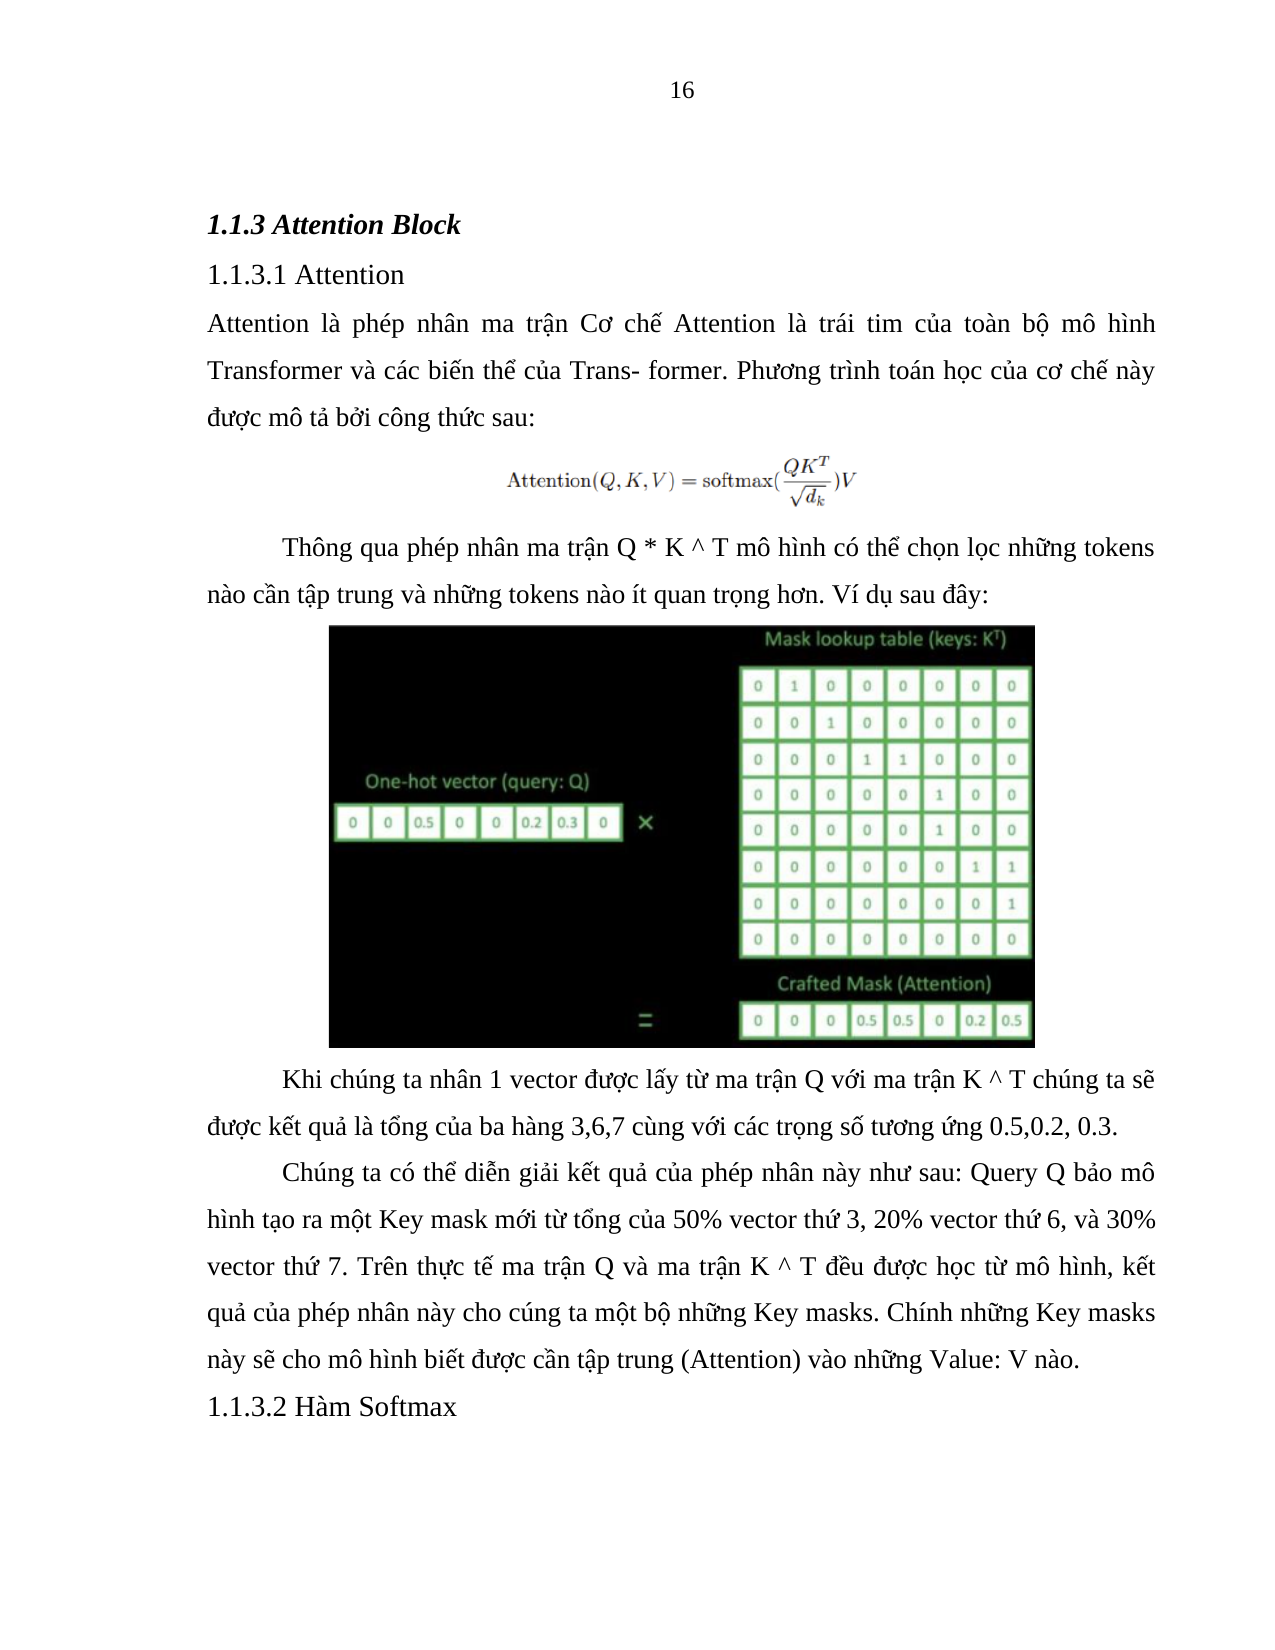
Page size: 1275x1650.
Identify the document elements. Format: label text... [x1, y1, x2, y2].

subtitle Attention [207, 257, 1157, 291]
picture [502, 447, 861, 516]
picture [328, 625, 1035, 1048]
subtitle Hàm Softmax [207, 1389, 1157, 1423]
text Attention là phép nhân ma trận Cơ chế Attention là trái tim của toàn bộ mô hình Transformer và các biến thể của Trans- former. Phương trình toán học của cơ chế này được mô tả bởi công thức sau: [207, 307, 1157, 432]
text Chúng ta có thể diễn giải kết quả của phép nhân này như sau: Query Q bảo mô hình tạo ra một Key mask mới từ tổng của 50% vector thứ 3, 20% vector thứ 6, và 30% vector thứ 7. Trên thực tế ma trận Q và ma trận K ^ T đều được học từ mô hình, kết quả của phép nhân này cho cúng ta một bộ những Key masks. Chính những Key masks này sẽ cho mô hình biết được cần tập trung (Attention) vào những Value: V nào. [207, 1156, 1157, 1374]
subtitle Attention Block [207, 207, 1157, 240]
text Thông qua phép nhân ma trận Q * K ^ T mô hình có thể chọn lọc những tokens nào cần tập trung và những tokens nào ít quan trọng hơn. Ví dụ sau đây: [207, 532, 1157, 609]
text Khi chúng ta nhân 1 vector được lấy từ ma trận Q với ma trận K ^ T chúng ta sẽ được kết quả là tổng của ba hàng 3,6,7 cùng với các trọng số tương ứng 0.5,0.2, 0.3. [207, 1063, 1157, 1141]
